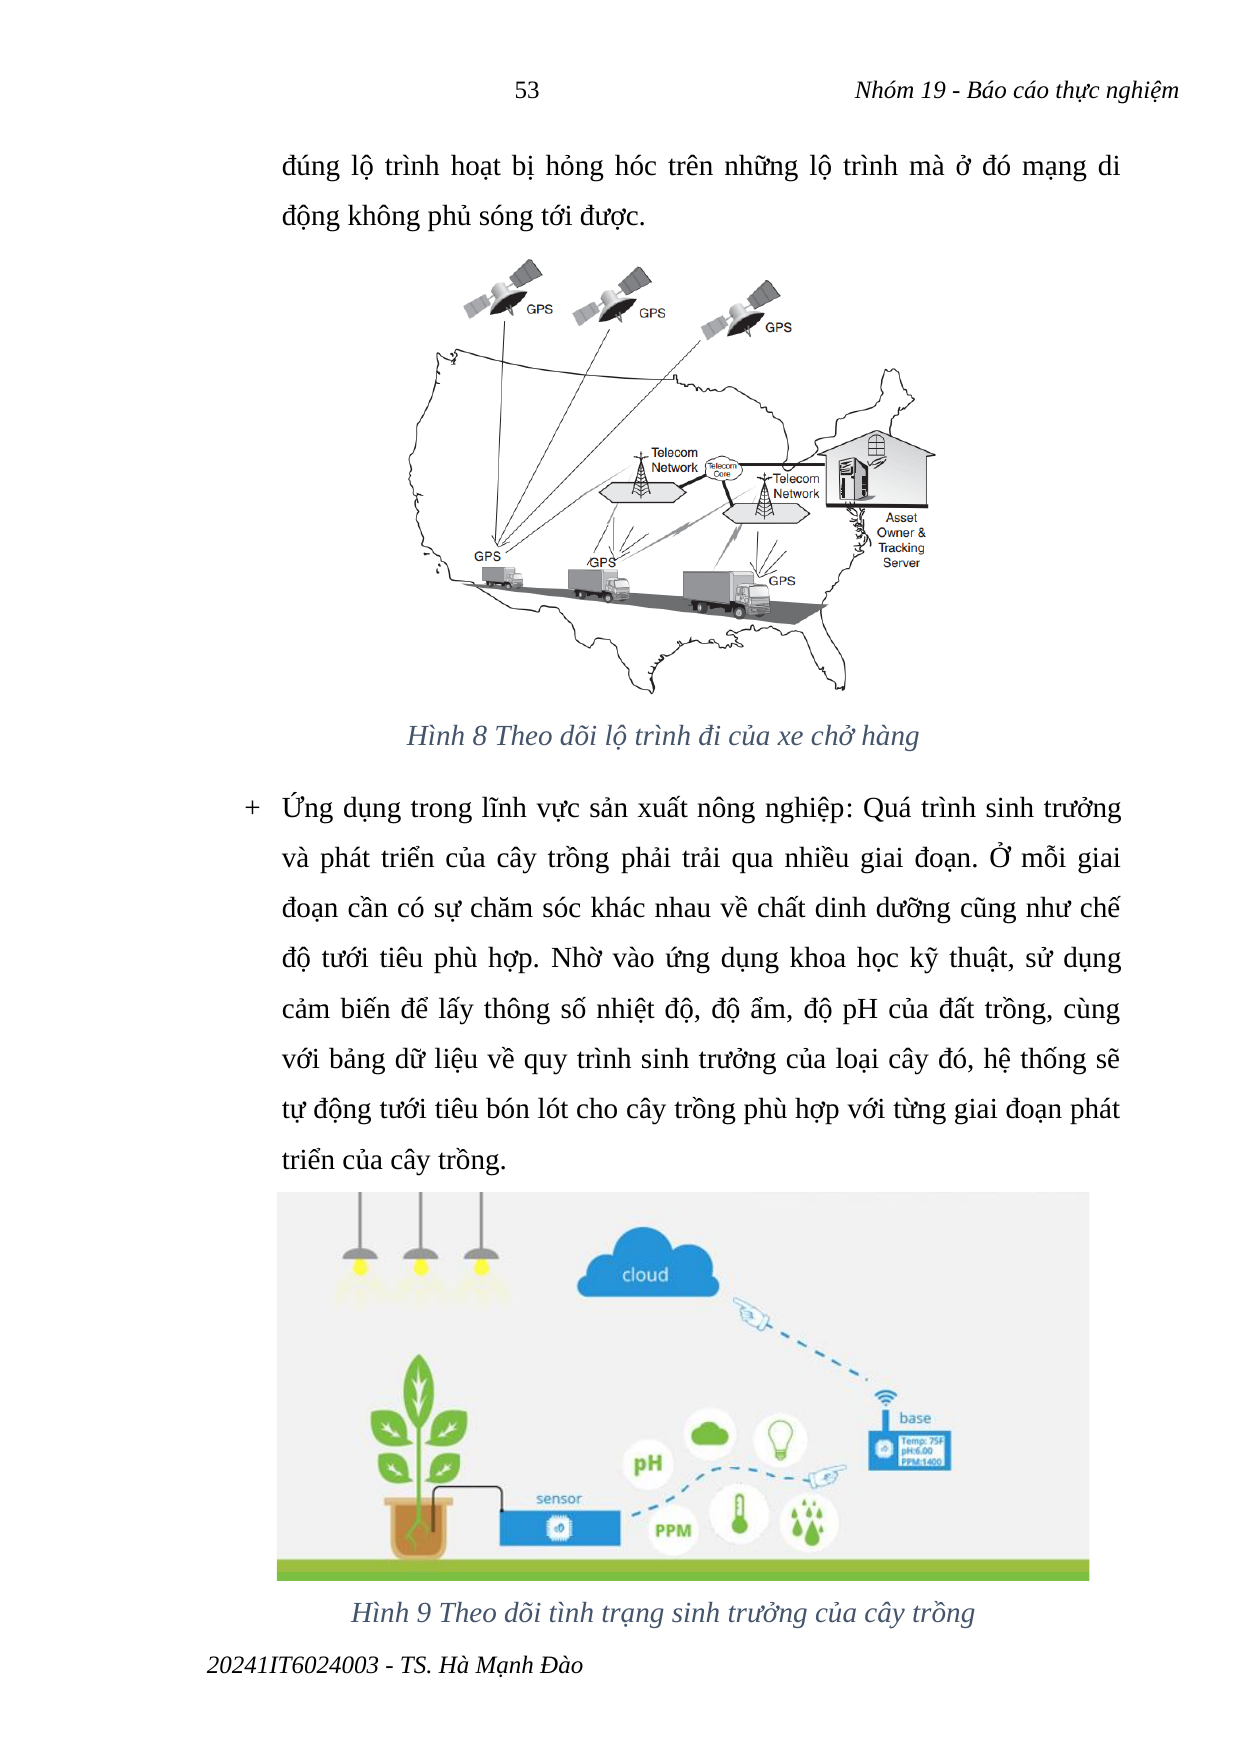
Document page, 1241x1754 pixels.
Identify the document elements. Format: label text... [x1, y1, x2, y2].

list Ứng dụng trong lĩnh vực sản xuất nông nghiệp: Quá trình sinh trưởng và phát triển của cây trồng phải trải qua nhiều giai đoạn. Ở mỗi giai đoạn cần có sự chăm sóc khác nhau về chất dinh dưỡng cũng như chế độ tưới tiêu phù hợp. Nhờ vào ứng dụng khoa học kỹ thuật, sử dụng cảm biến để lấy thông số nhiệt độ, độ ẩm, độ pH của đất trồng, cùng với bảng dữ liệu về quy trình sinh trưởng của loại cây đó, hệ thống sẽ tự động tưới tiêu bón lót cho cây trồng phù hợp với từng giai đoạn phát triển của cây trồng. [244, 790, 1122, 1175]
text Hình 9 Theo dõi tình trạng sinh trưởng của cây trồng [207, 1595, 1122, 1629]
picture [386, 248, 980, 705]
picture [276, 1192, 1090, 1581]
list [244, 148, 1122, 231]
text Hình 8 Theo dõi lộ trình đi của xe chở hàng [207, 718, 1122, 752]
